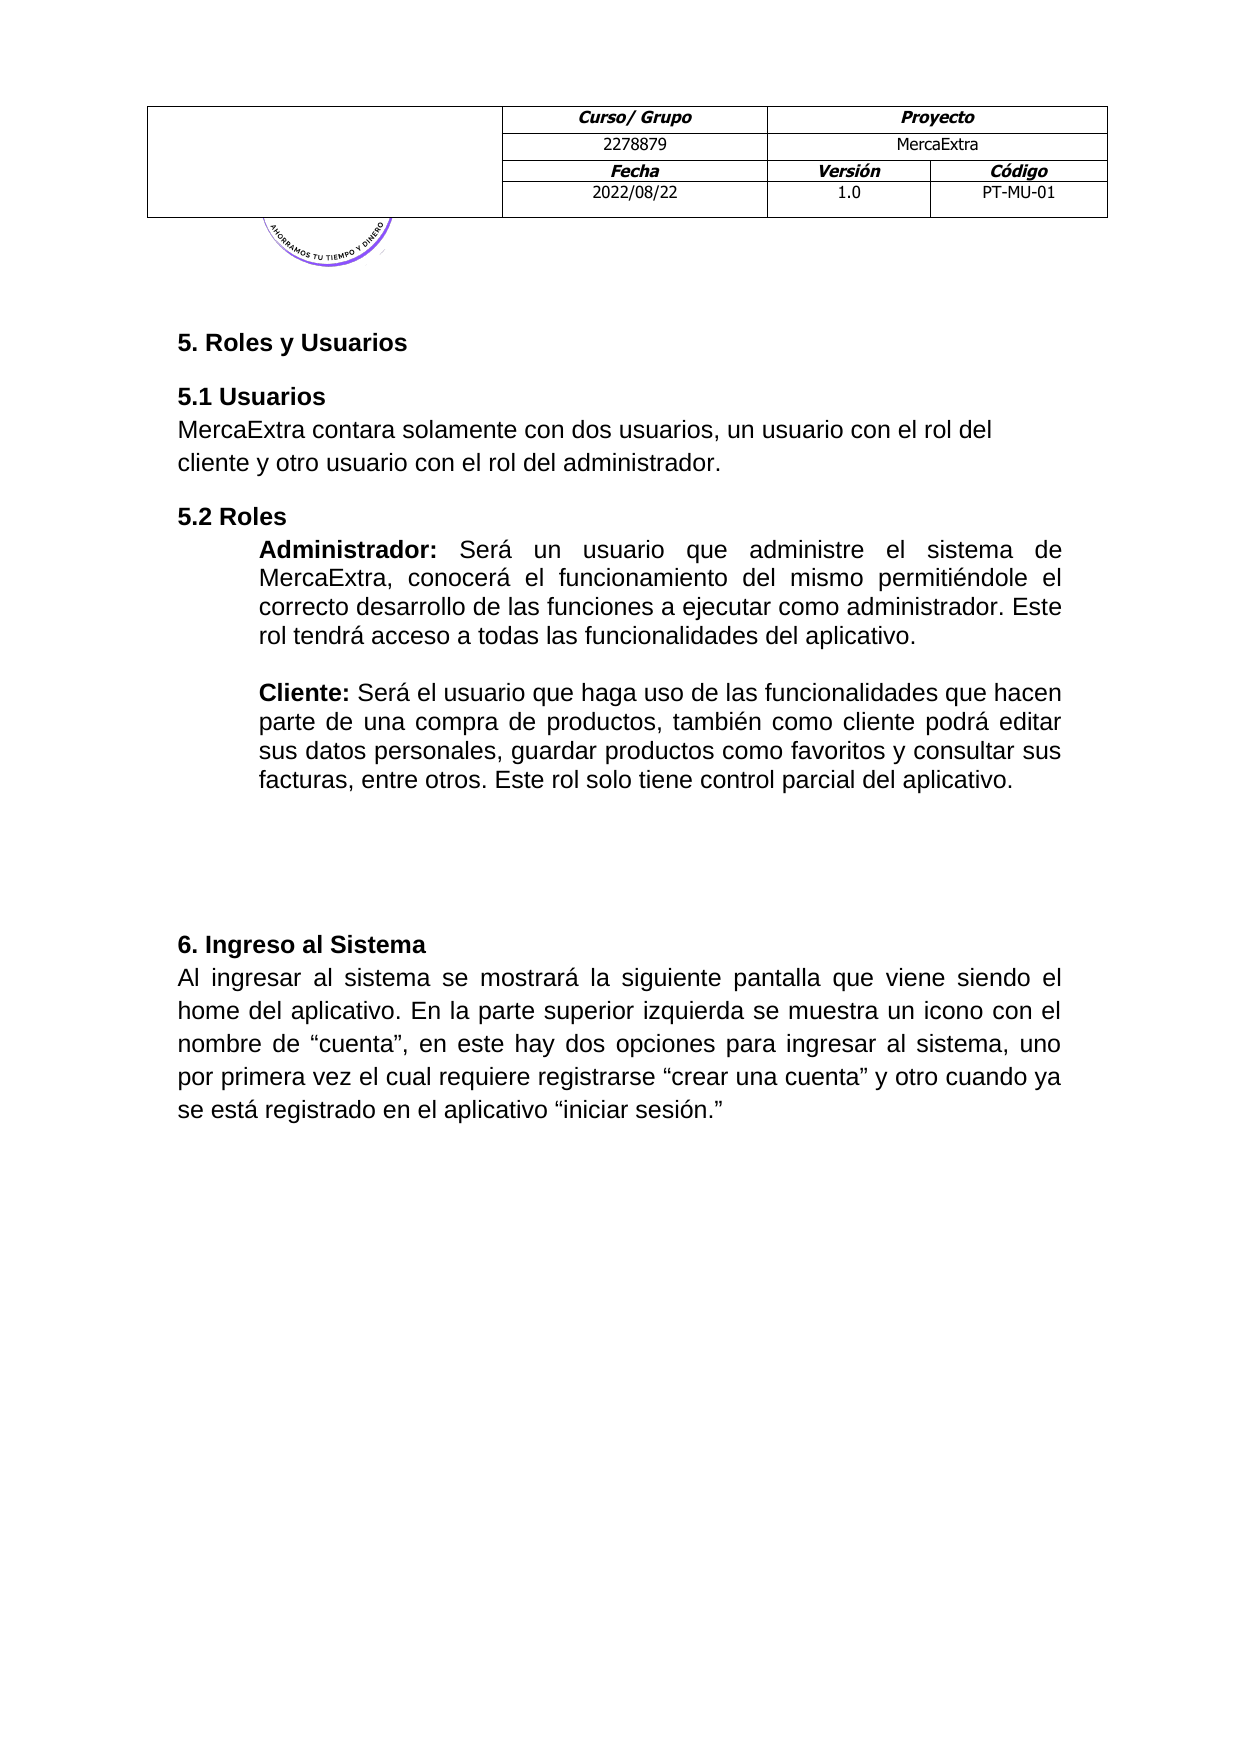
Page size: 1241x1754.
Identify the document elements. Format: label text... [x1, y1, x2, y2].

text MercaExtra contara solamente con dos usuarios, un usuario con el rol del cliente y otro usuario con el rol del administrador. [177, 415, 1063, 477]
subtitle 5. Roles y Usuarios [177, 328, 1063, 357]
text Al ingresar al sistema se mostrará la siguiente pantalla que viene siendo el home del aplicativo. En la parte superior izquierda se muestra un icono con el nombre de “cuenta”, en este hay dos opciones para ingresar al sistema, uno por primera vez el cual requiere registrarse “crear una cuenta” y otro cuando ya se está registrado en el aplicativo “iniciar sesión.” [177, 963, 1063, 1123]
subtitle 6. Ingreso al Sistema [177, 930, 1063, 958]
picture [207, 218, 459, 271]
text Cliente: Será el usuario que haga uso de las funcionalidades que hacen parte de una compra de productos, también como cliente podrá editar sus datos personales, guardar productos como favoritos y consultar sus facturas, entre otros. Este rol solo tiene control parcial del aplicativo. [258, 678, 1063, 793]
subtitle 5.2 Roles [177, 502, 1063, 530]
text Administrador: Será un usuario que administre el sistema de MercaExtra, conocerá el funcionamiento del mismo permitiéndole el correcto desarrollo de las funciones a ejecutar como administrador. Este rol tendrá acceso a todas las funcionalidades del aplicativo. [258, 535, 1063, 650]
subtitle 5.1 Usuarios [177, 382, 1063, 411]
